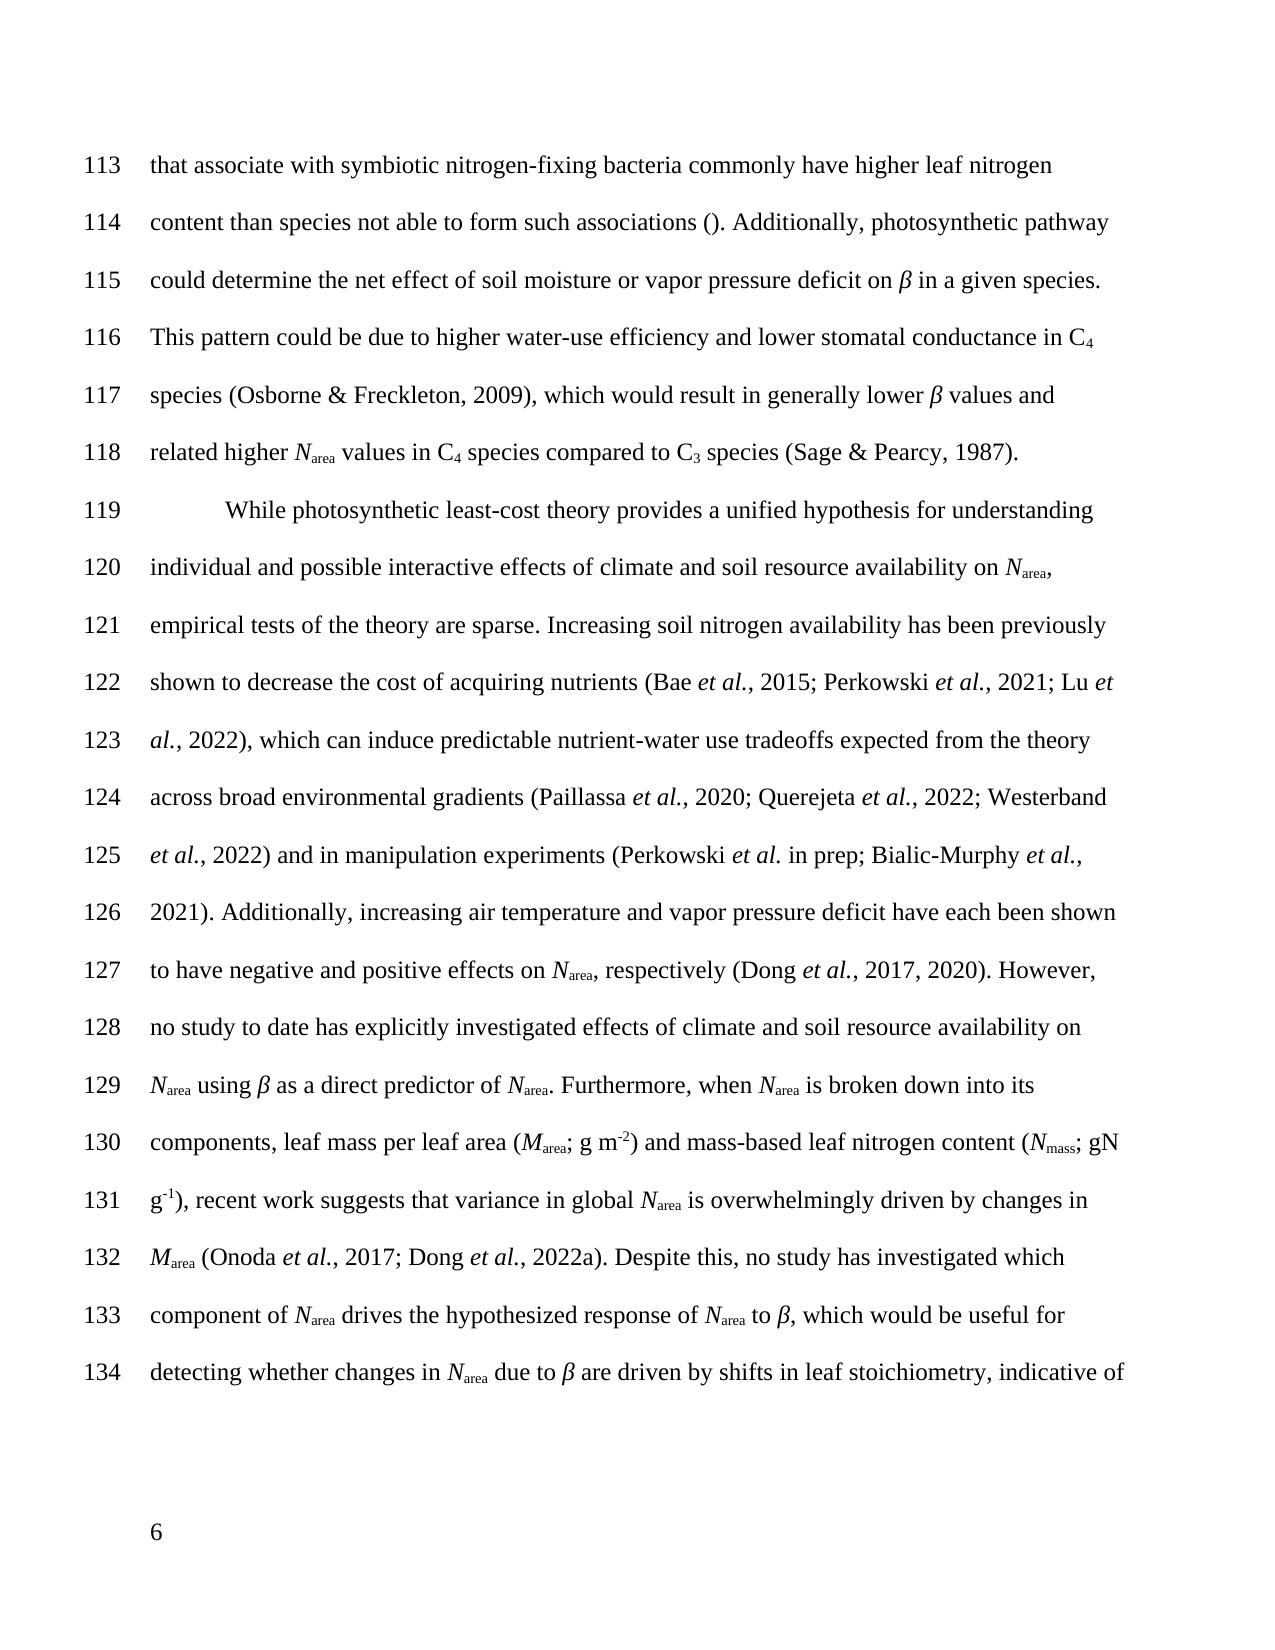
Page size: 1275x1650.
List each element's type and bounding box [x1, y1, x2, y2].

text [150, 150, 1125, 466]
text [150, 495, 1125, 1386]
